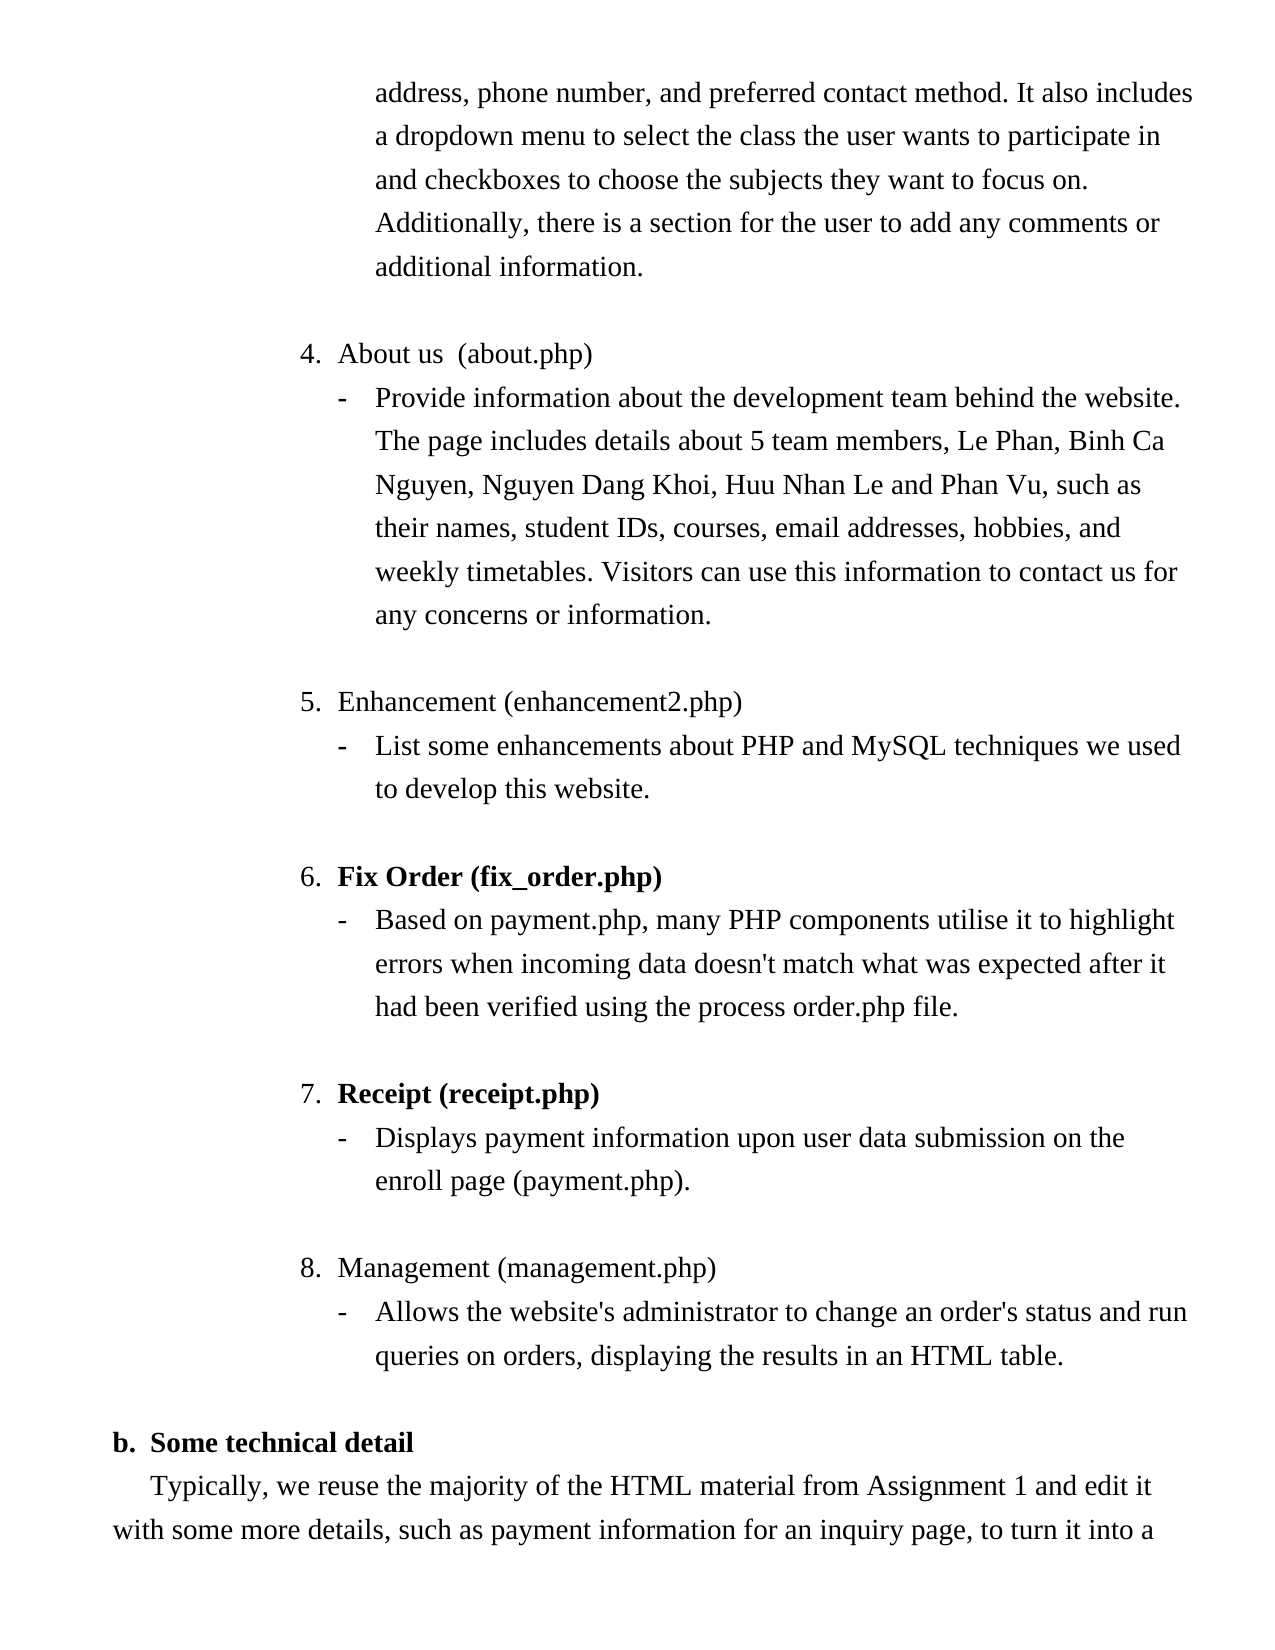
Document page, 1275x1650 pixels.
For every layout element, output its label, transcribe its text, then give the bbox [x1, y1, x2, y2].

list Some technical detail [112, 1425, 1200, 1458]
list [337, 75, 1200, 283]
list Management (management.php) [300, 1251, 1200, 1284]
list List some enhancements about PHP and MySQL techniques we used to develop this website. [337, 728, 1200, 805]
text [112, 1468, 1200, 1545]
list Enhancement (enhancement2.php) [300, 684, 1200, 718]
list Based on payment.php, many PHP components utilise it to highlight errors when incoming data doesn't match what was expected after it had been verified using the process order.php file. [337, 902, 1200, 1023]
list Receipt (receipt.php) [300, 1076, 1200, 1110]
list Fix Order (fix_order.php) [300, 859, 1200, 892]
list Allows the website's administrator to change an order's status and run queries on orders, displaying the results in an HTML table. [337, 1294, 1200, 1371]
list Displays payment information upon user data submission on the enroll page (payment.php). [337, 1120, 1200, 1197]
list About us (about.php) [300, 336, 1200, 370]
list Provide information about the development team behind the website. The page includes details about 5 team members, Le Phan, Binh Ca Nguyen, Nguyen Dang Khoi, Huu Nhan Le and Phan Vu, such as their names, student IDs, courses, email addresses, hobbies, and weekly timetables. Visitors can use this information to contact us for any concerns or information. [337, 380, 1200, 631]
